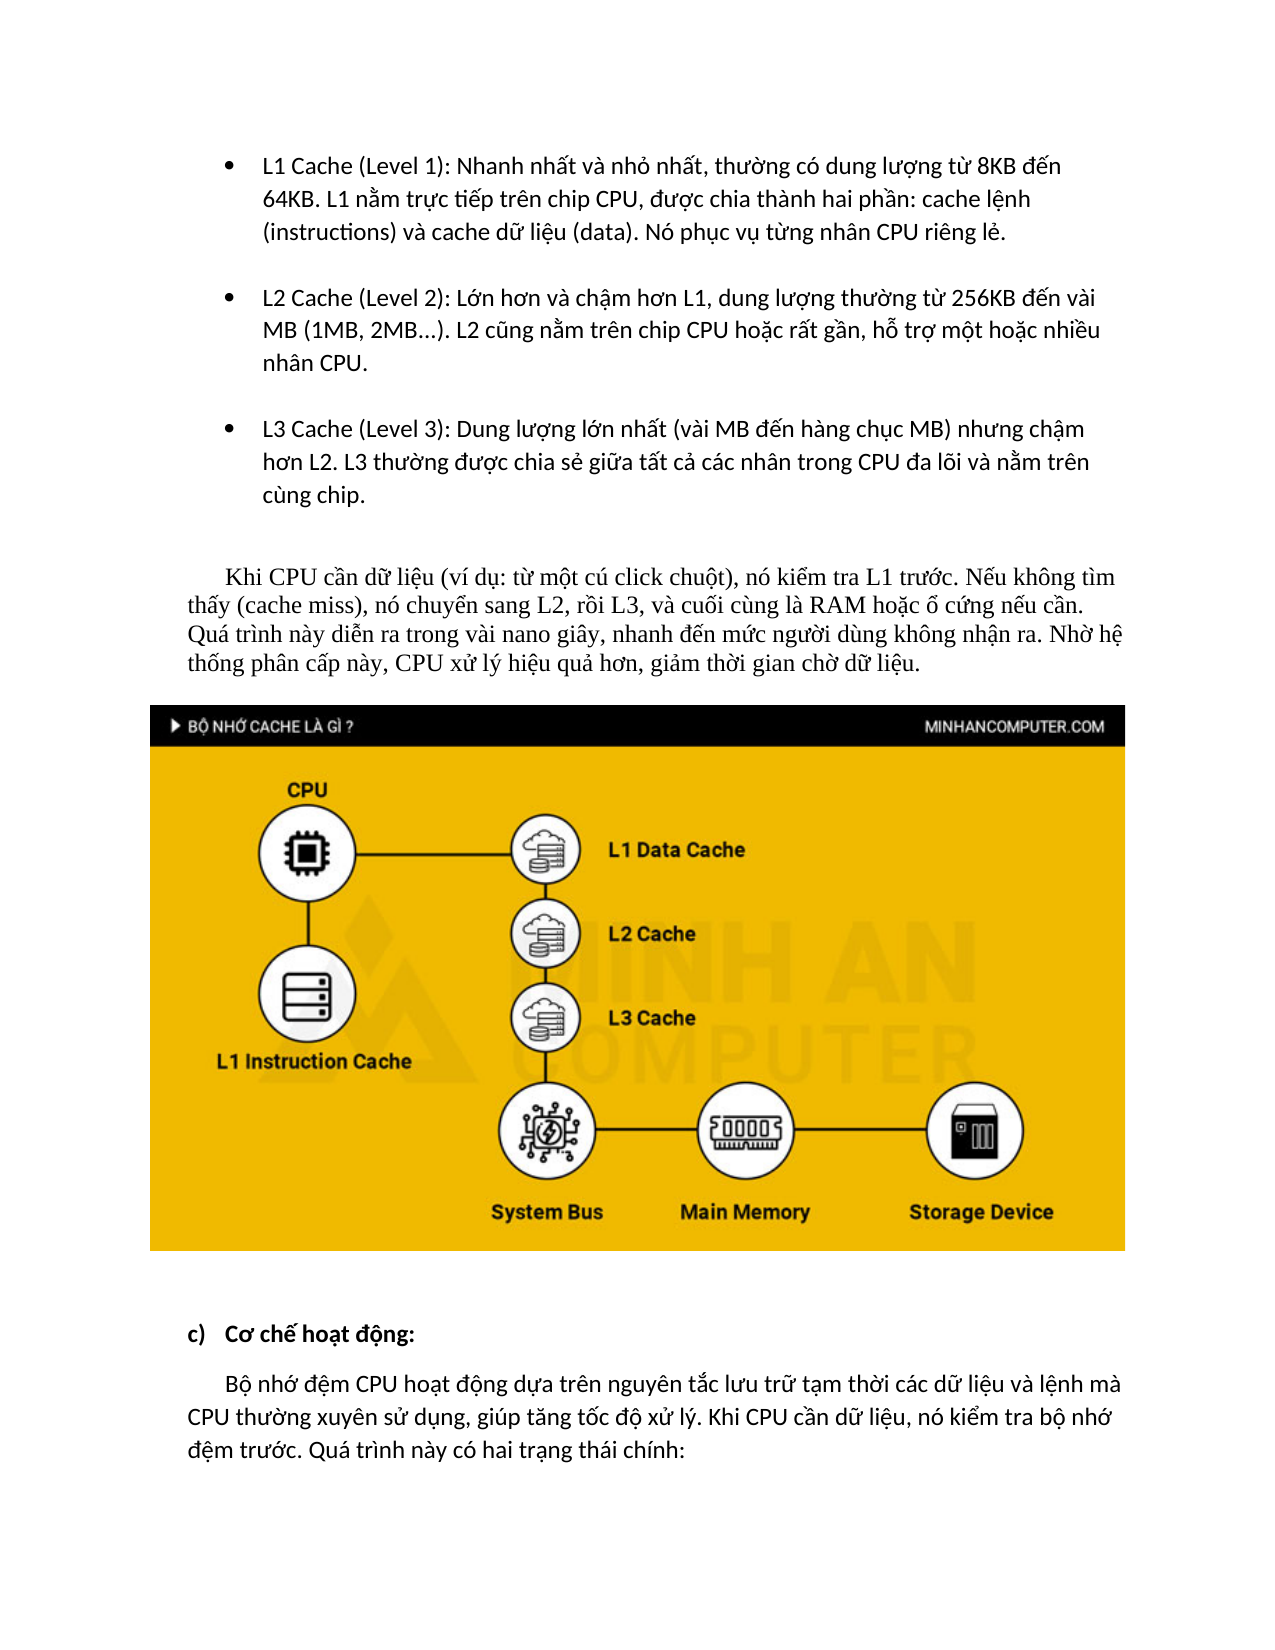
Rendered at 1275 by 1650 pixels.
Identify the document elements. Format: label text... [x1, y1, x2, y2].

list L3 Cache (Level 3): Dung lượng lớn nhất (vài MB đến hàng chục MB) nhưng chậm hơn L2. L3 thường được chia sẻ giữa tất cả các nhân trong CPU đa lõi và nằm trên cùng chip. [225, 413, 1125, 510]
picture [150, 705, 1125, 1251]
list L2 Cache (Level 2): Lớn hơn và chậm hơn L1, dung lượng thường từ 256KB đến vài MB (1MB, 2MB...). L2 cũng nằm trên chip CPU hoặc rất gần, hỗ trợ một hoặc nhiều nhân CPU. [225, 282, 1125, 378]
list Cơ chế hoạt động: [187, 1319, 1125, 1349]
text Khi CPU cần dữ liệu (ví dụ: từ một cú click chuột), nó kiểm tra L1 trước. Nếu không tìm thấy (cache miss), nó chuyển sang L2, rồi L3, và cuối cùng là RAM hoặc ổ cứng nếu cần. Quá trình này diễn ra trong vài nano giây, nhanh đến mức người dùng không nhận ra. Nhờ hệ thống phân cấp này, CPU xử lý hiệu quả hơn, giảm thời gian chờ dữ liệu. [187, 562, 1125, 677]
list L1 Cache (Level 1): Nhanh nhất và nhỏ nhất, thường có dung lượng từ 8KB đến 64KB. L1 nằm trực tiếp trên chip CPU, được chia thành hai phần: cache lệnh (instructions) và cache dữ liệu (data). Nó phục vụ từng nhân CPU riêng lẻ. [225, 150, 1125, 246]
text Bộ nhớ đệm CPU hoạt động dựa trên nguyên tắc lưu trữ tạm thời các dữ liệu và lệnh mà CPU thường xuyên sử dụng, giúp tăng tốc độ xử lý. Khi CPU cần dữ liệu, nó kiểm tra bộ nhớ đệm trước. Quá trình này có hai trạng thái chính: [187, 1368, 1125, 1464]
